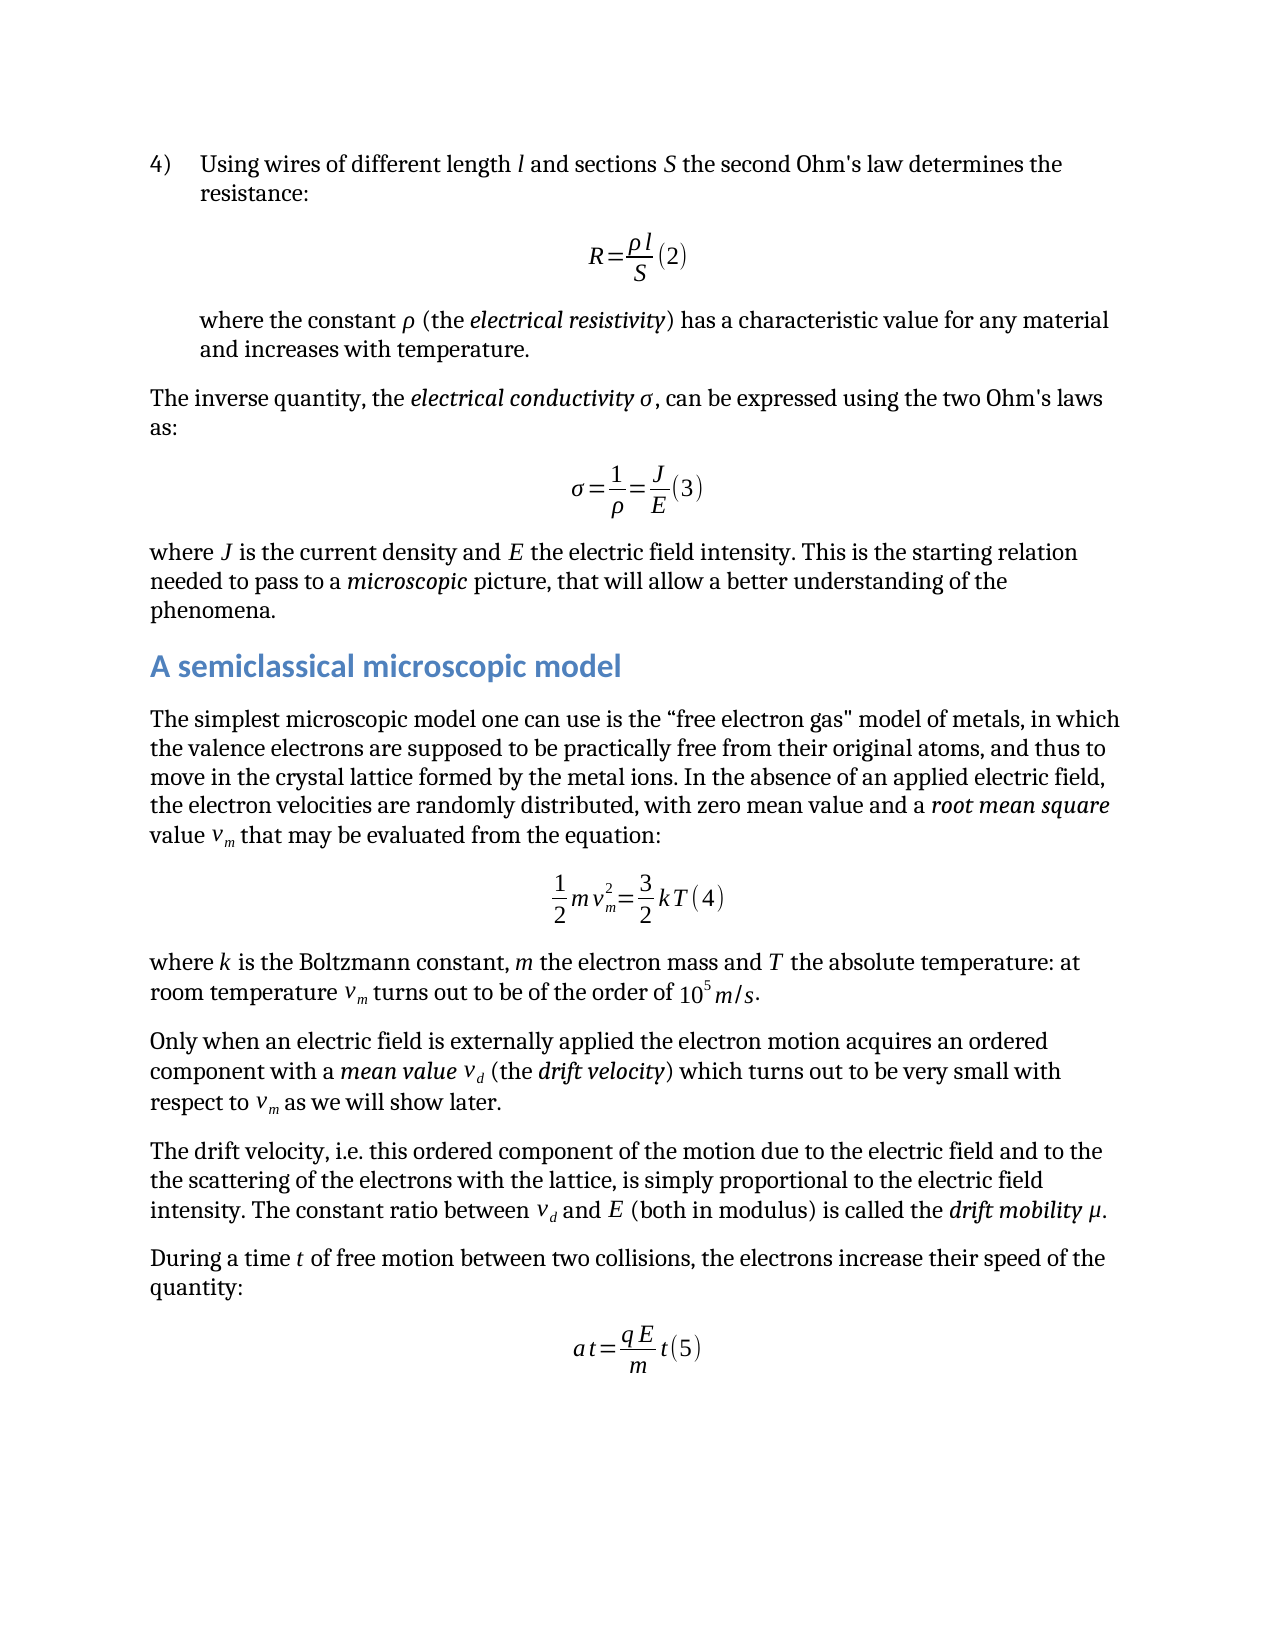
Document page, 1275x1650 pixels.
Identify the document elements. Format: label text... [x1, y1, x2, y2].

text The drift velocity, i.e. this ordered component of the motion due to the electric field and to the the scattering of the electrons with the lattice, is simply proportional to the electric field intensity. The constant ratio between and (both in modulus) is called the drift mobility . [150, 1137, 1125, 1226]
text During a time of free motion between two collisions, the electrons increase their speed of the quantity: [150, 1244, 1125, 1302]
list where the constant (the electrical resistivity) has a characteristic value for any material and increases with temperature. [150, 306, 1125, 363]
text The simplest microscopic model one can use is the “free electron gas" model of metals, in which the valence electrons are supposed to be practically free from their original atoms, and thus to move in the crystal lattice formed by the metal ions. In the absence of an applied electric field, the electron velocities are randomly distributed, with zero mean value and a root mean square value that may be evaluated from the equation: [150, 705, 1125, 851]
list Using wires of different length and sections the second Ohm's law determines the resistance: [150, 150, 1125, 207]
text The inverse quantity, the electrical conductivity , can be expressed using the two Ohm's laws as: [150, 384, 1125, 442]
text where is the Boltzmann constant, the electron mass and the absolute temperature: at room temperature turns out to be of the order of . [150, 948, 1125, 1008]
text Only when an electric field is externally applied the electron motion acquires an ordered component with a mean value (the drift velocity) which turns out to be very small with respect to as we will show later. [150, 1027, 1125, 1118]
text where is the current density and the electric field intensity. This is the starting relation needed to pass to a microscopic picture, that will allow a better understanding of the phenomena. [150, 538, 1125, 624]
subtitle A semiclassical microscopic model [150, 645, 1125, 686]
